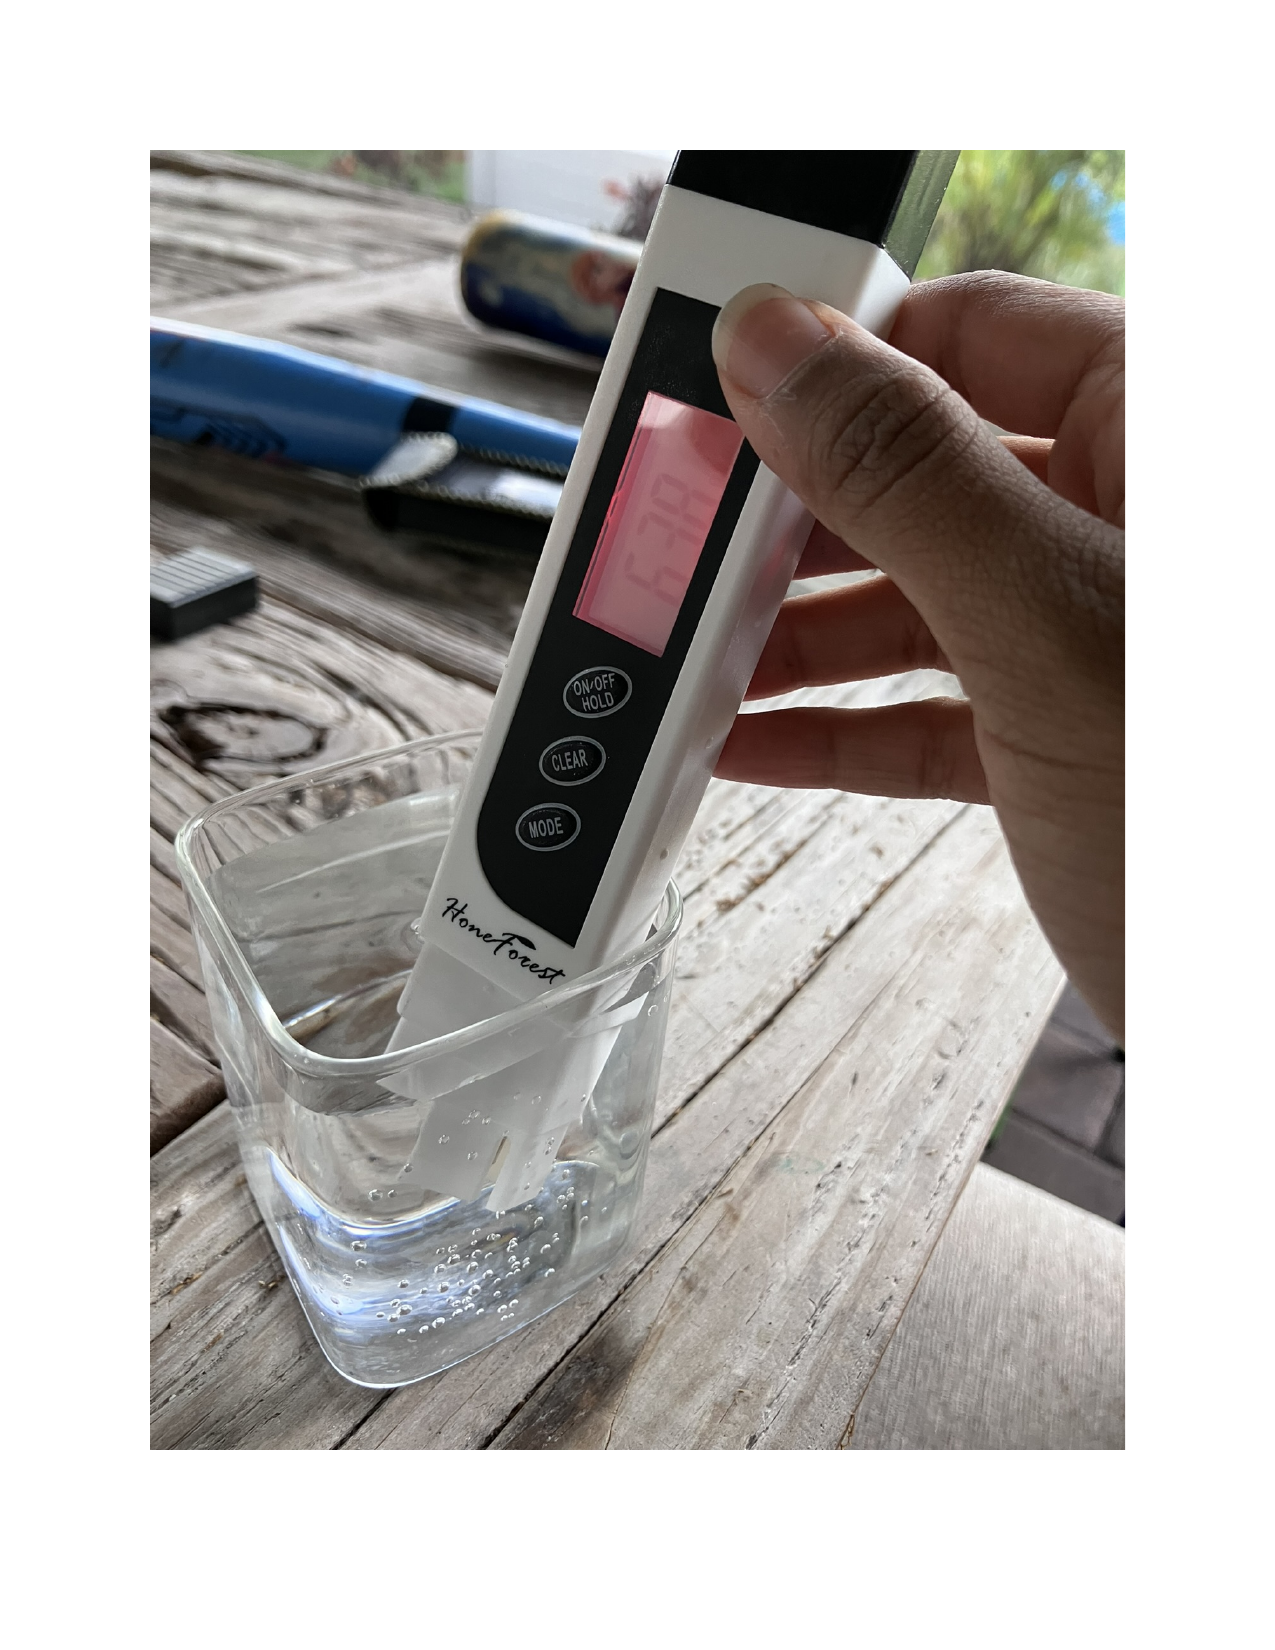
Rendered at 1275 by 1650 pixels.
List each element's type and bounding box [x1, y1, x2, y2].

picture [150, 150, 1125, 1450]
